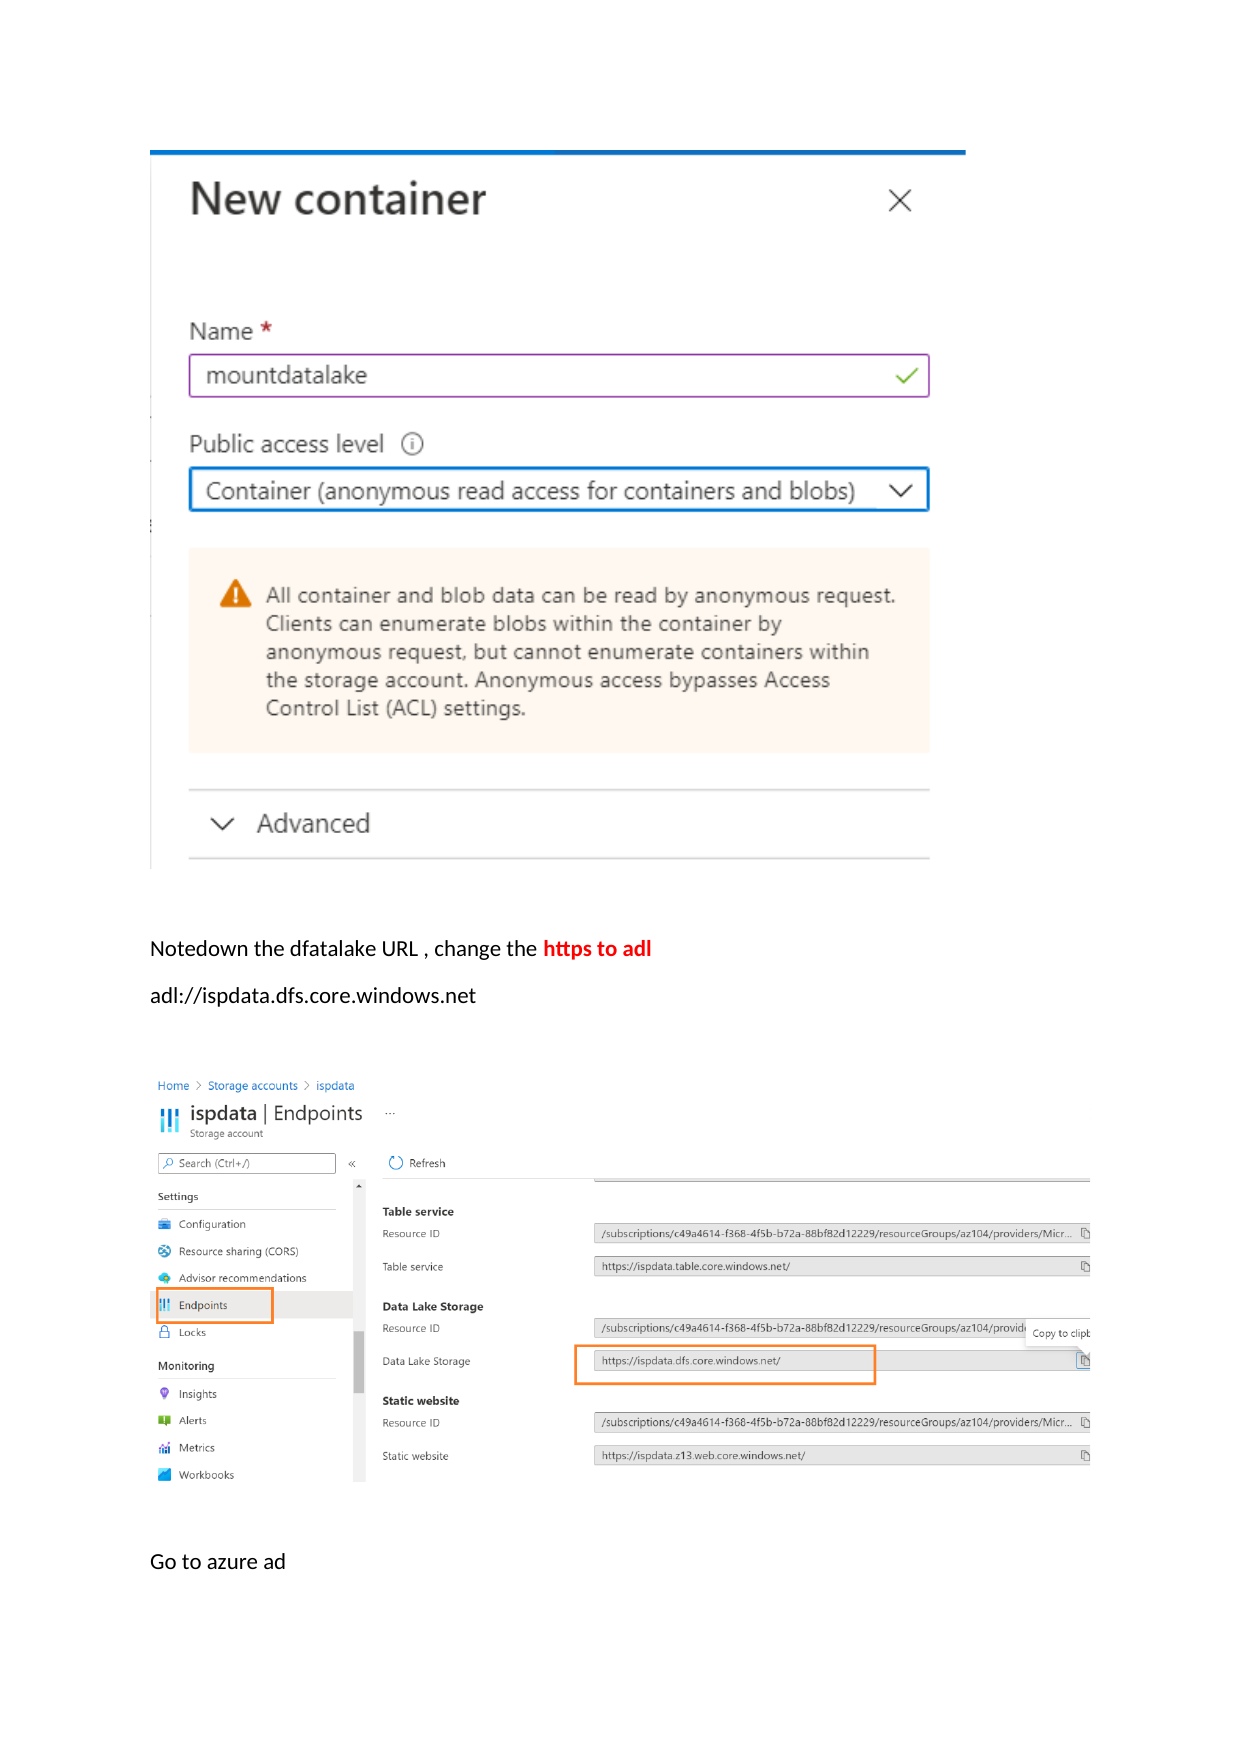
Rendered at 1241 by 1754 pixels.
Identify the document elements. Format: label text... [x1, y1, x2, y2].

text adl://ispdata.dfs.core.windows.net [150, 981, 1090, 1009]
picture [150, 1075, 1091, 1482]
picture [150, 150, 966, 869]
text Go to azure ad [150, 1547, 1090, 1575]
text Notedown the dfatalake URL , change the https to adl [150, 934, 1090, 962]
